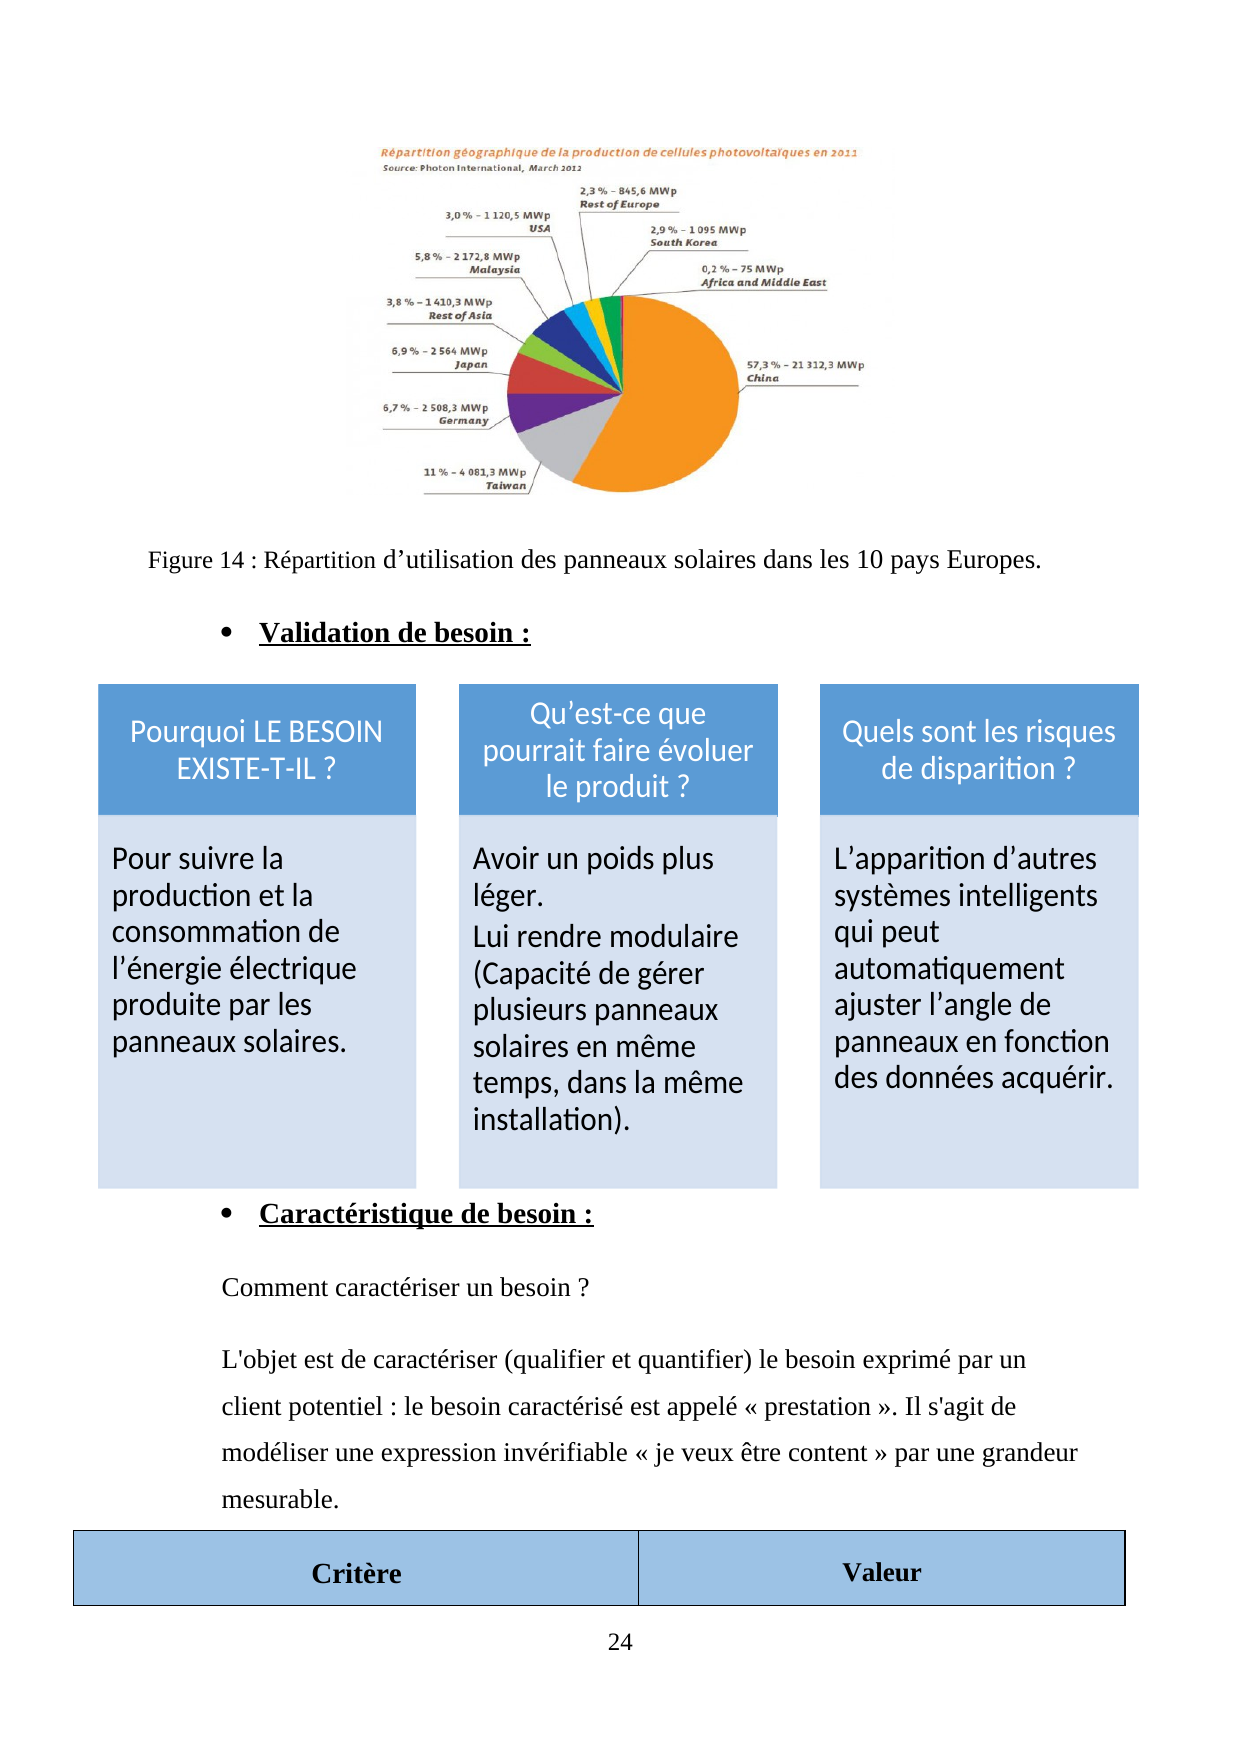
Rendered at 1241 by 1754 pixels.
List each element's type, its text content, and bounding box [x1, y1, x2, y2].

table_header Valeur [639, 1531, 1124, 1605]
text Figure 14 : Répartition d’utilisation des panneaux solaires dans les 10 pays Europes. [148, 543, 1092, 575]
list Validation de besoin : [221, 615, 1092, 649]
text L'objet est de caractériser (qualifier et quantifier) le besoin exprimé par un client potentiel : le besoin caractérisé est appelé « prestation ». Il s'agit de modéliser une expression invérifiable « je veux être content » par une grandeur mesurable. [221, 1343, 1092, 1514]
list Caractéristique de besoin : [221, 1196, 1092, 1230]
text Comment caractériser un besoin ? [221, 1271, 1092, 1303]
table_header Critère [74, 1531, 638, 1605]
picture [345, 147, 895, 495]
